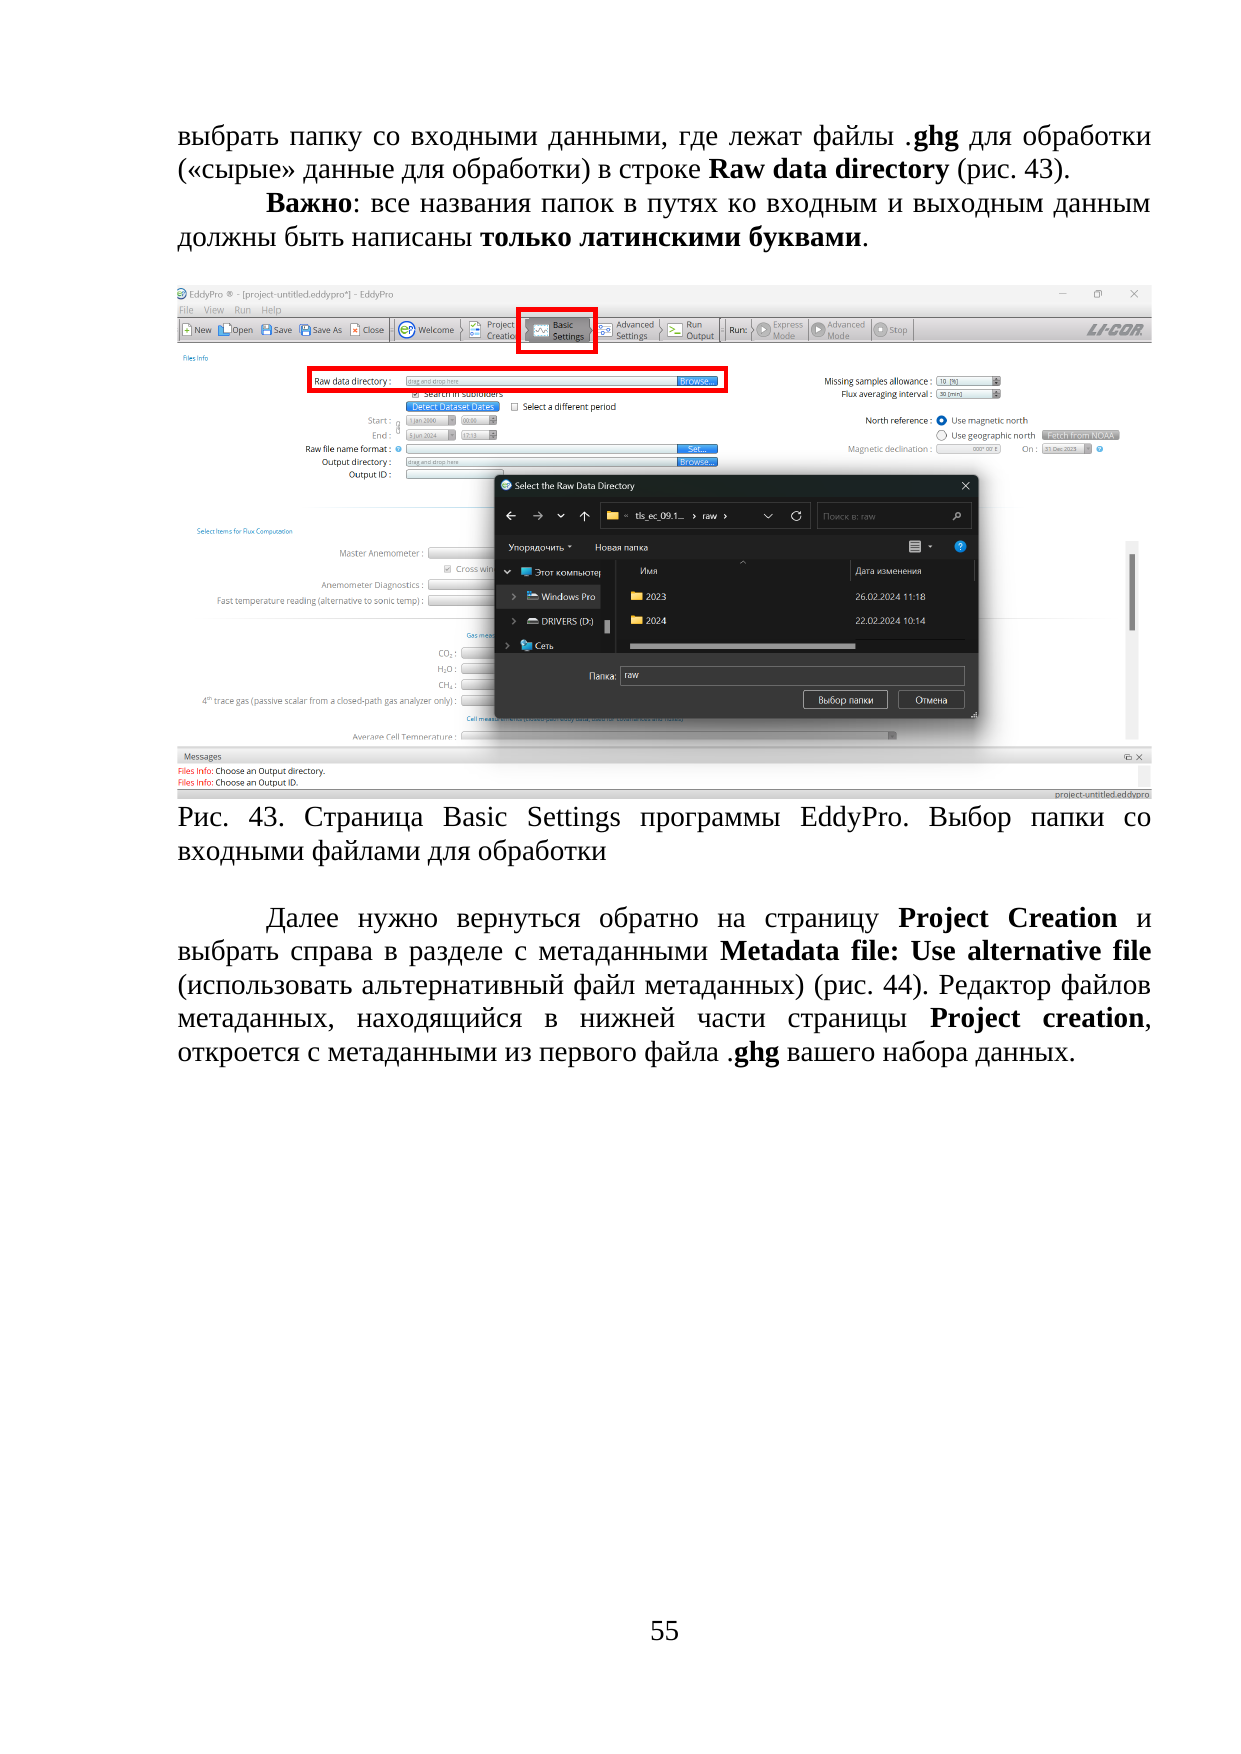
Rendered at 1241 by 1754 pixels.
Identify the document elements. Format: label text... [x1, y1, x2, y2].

text Рис. 43. Страница Basic Settings программы EddyPro. Выбор папки со входными файлами для обработки [177, 799, 1152, 866]
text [177, 118, 1152, 185]
text Важно: все названия папок в путях ко входным и выходным данным должны быть написаны только латинскими буквами. [177, 185, 1152, 252]
picture [177, 285, 1152, 799]
text Далее нужно вернуться обратно на страницу Project Creation и выбрать справа в разделе с метаданными Metadata file: Use alternative file (использовать альтернативный файл метаданных) (рис. 44). Редактор файлов метаданных, находящийся в нижней части страницы Project creation, откроется с метаданными из первого файла .ghg вашего набора данных. [177, 900, 1152, 1067]
